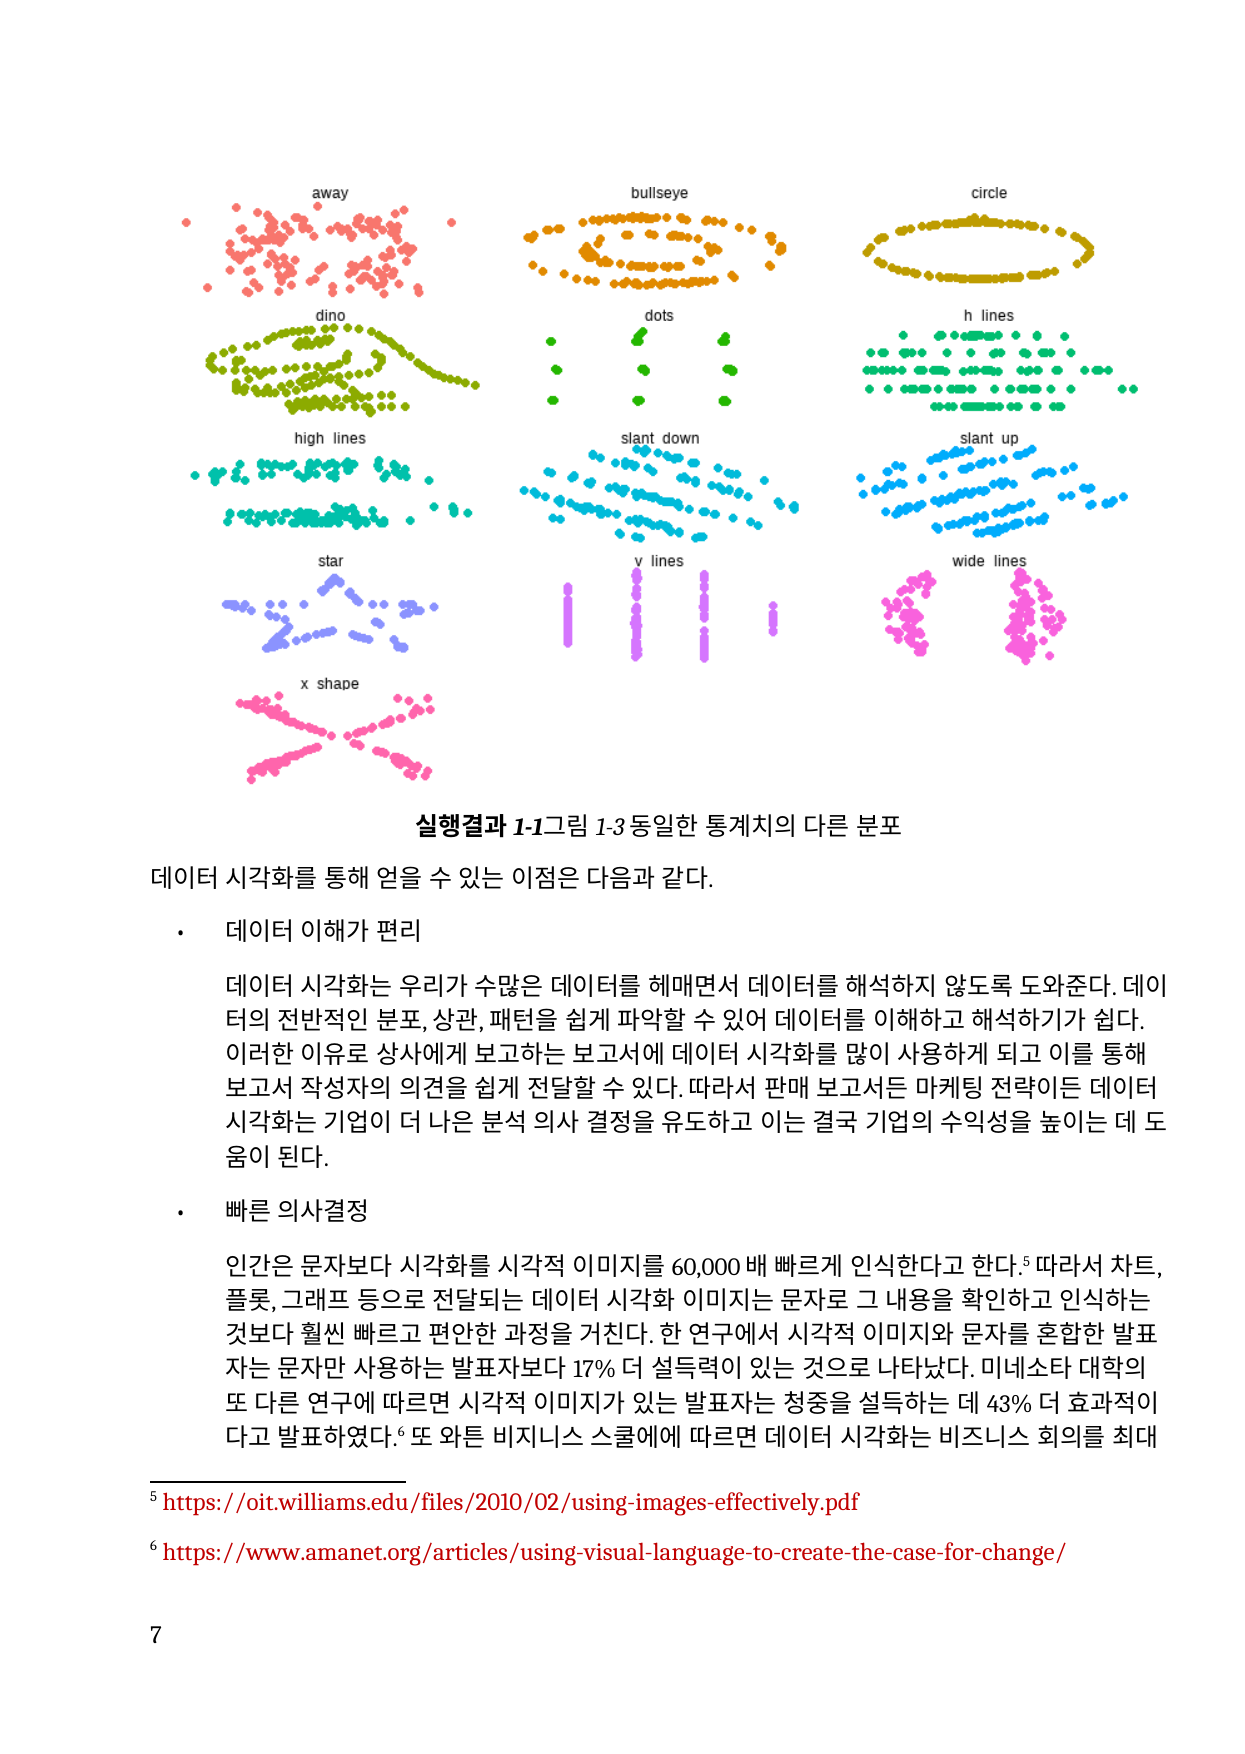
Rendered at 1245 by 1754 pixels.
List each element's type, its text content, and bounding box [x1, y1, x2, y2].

list 데이터 이해가 편리 [175, 914, 1170, 948]
picture [172, 187, 1148, 788]
text 데이터 시각화를 통해 얻을 수 있는 이점은 다음과 같다. [150, 861, 1170, 895]
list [175, 1249, 1170, 1453]
list 데이터 시각화는 우리가 수많은 데이터를 헤매면서 데이터를 해석하지 않도록 도와준다. 데이터의 전반적인 분포, 상관, 패턴을 쉽게 파악할 수 있어 데이터를 이해하고 해석하기가 쉽다. 이러한 이유로 상사에게 보고하는 보고서에 데이터 시각화를 많이 사용하게 되고 이를 통해 보고서 작성자의 의견을 쉽게 전달할 수 있다. 따라서 판매 보고서든 마케팅 전략이든 데이터 시각화는 기업이 더 나은 분석 의사 결정을 유도하고 이는 결국 기업의 수익성을 높이는 데 도움이 된다. [175, 969, 1170, 1173]
text 실행결과 1-그림 1-3 동일한 통계치의 다른 분포 [150, 808, 1170, 842]
list 빠른 의사결정 [175, 1194, 1170, 1228]
